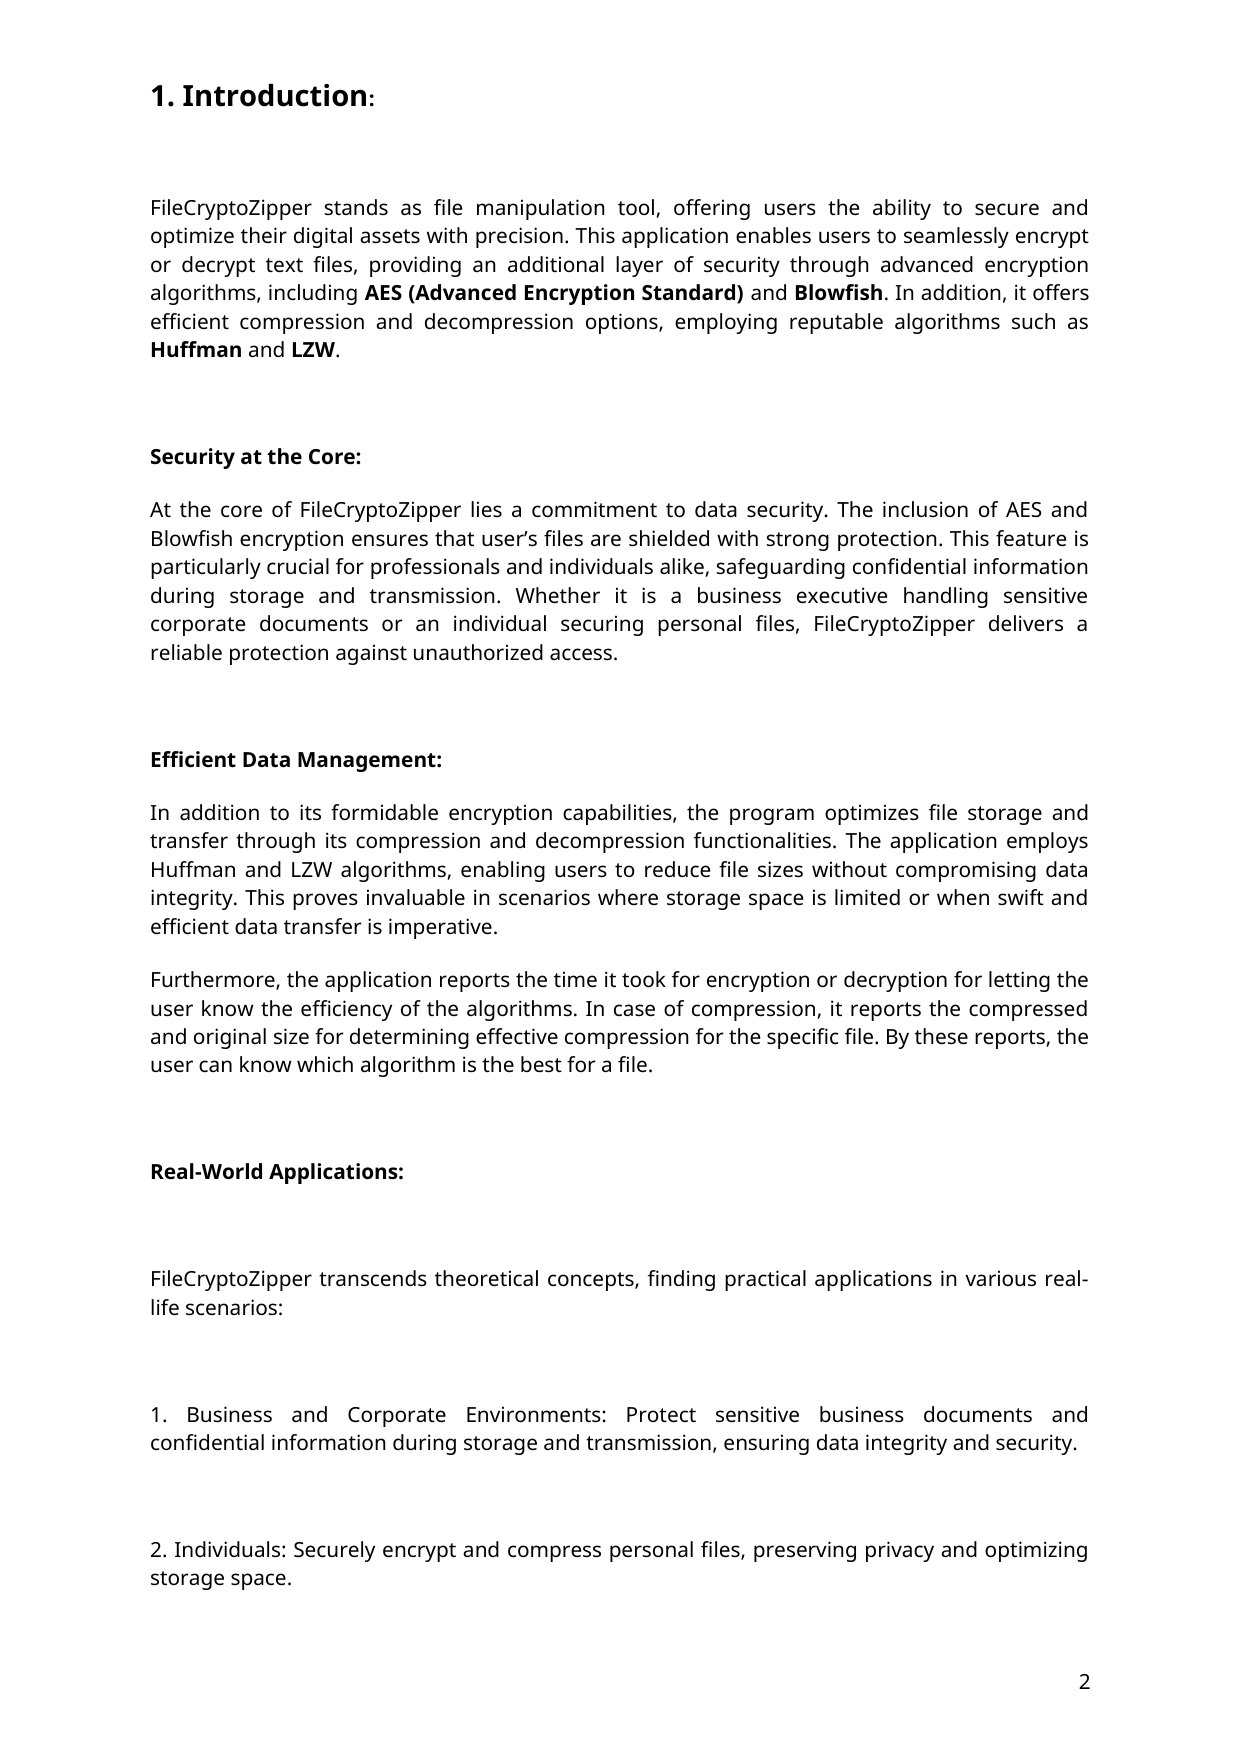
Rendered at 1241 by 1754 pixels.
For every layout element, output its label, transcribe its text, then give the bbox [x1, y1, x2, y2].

subtitle 1. Business and Corporate Environments: Protect sensitive business documents and confidential information during storage and transmission, ensuring data integrity and security. [150, 1400, 1090, 1457]
subtitle 1. Introduction: [150, 75, 1090, 115]
subtitle 2. Individuals: Securely encrypt and compress personal files, preserving privacy and optimizing storage space. [150, 1535, 1090, 1592]
subtitle At the core of FileCryptoZipper lies a commitment to data security. The inclusion of AES and Blowfish encryption ensures that user’s files are shielded with strong protection. This feature is particularly crucial for professionals and individuals alike, safeguarding confidential information during storage and transmission. Whether it is a business executive handling sensitive corporate documents or an individual securing personal files, FileCryptoZipper delivers a reliable protection against unauthorized access. [150, 496, 1090, 666]
subtitle Efficient Data Management: [150, 745, 1090, 773]
subtitle Security at the Core: [150, 442, 1090, 471]
subtitle Furthermore, the application reports the time it took for encryption or decryption for letting the user know the efficiency of the algorithms. In case of compression, it reports the compressed and original size for determining effective compression for the specific file. By these reports, the user can know which algorithm is the best for a file. [150, 965, 1090, 1079]
subtitle FileCryptoZipper stands as file manipulation tool, offering users the ability to secure and optimize their digital assets with precision. This application enables users to seamlessly encrypt or decrypt text files, providing an additional layer of security through advanced encryption algorithms, including AES (Advanced Encryption Standard) and Blowfish. In addition, it offers efficient compression and decompression options, employing reputable algorithms such as Huffman and LZW. [150, 193, 1090, 364]
subtitle FileCryptoZipper transcends theoretical concepts, finding practical applications in various real-life scenarios: [150, 1264, 1090, 1321]
subtitle Real-World Applications: [150, 1157, 1090, 1186]
subtitle In addition to its formidable encryption capabilities, the program optimizes file storage and transfer through its compression and decompression functionalities. The application employs Huffman and LZW algorithms, enabling users to reduce file sizes without compromising data integrity. This proves invaluable in scenarios where storage space is limited or when swift and efficient data transfer is imperative. [150, 798, 1090, 940]
